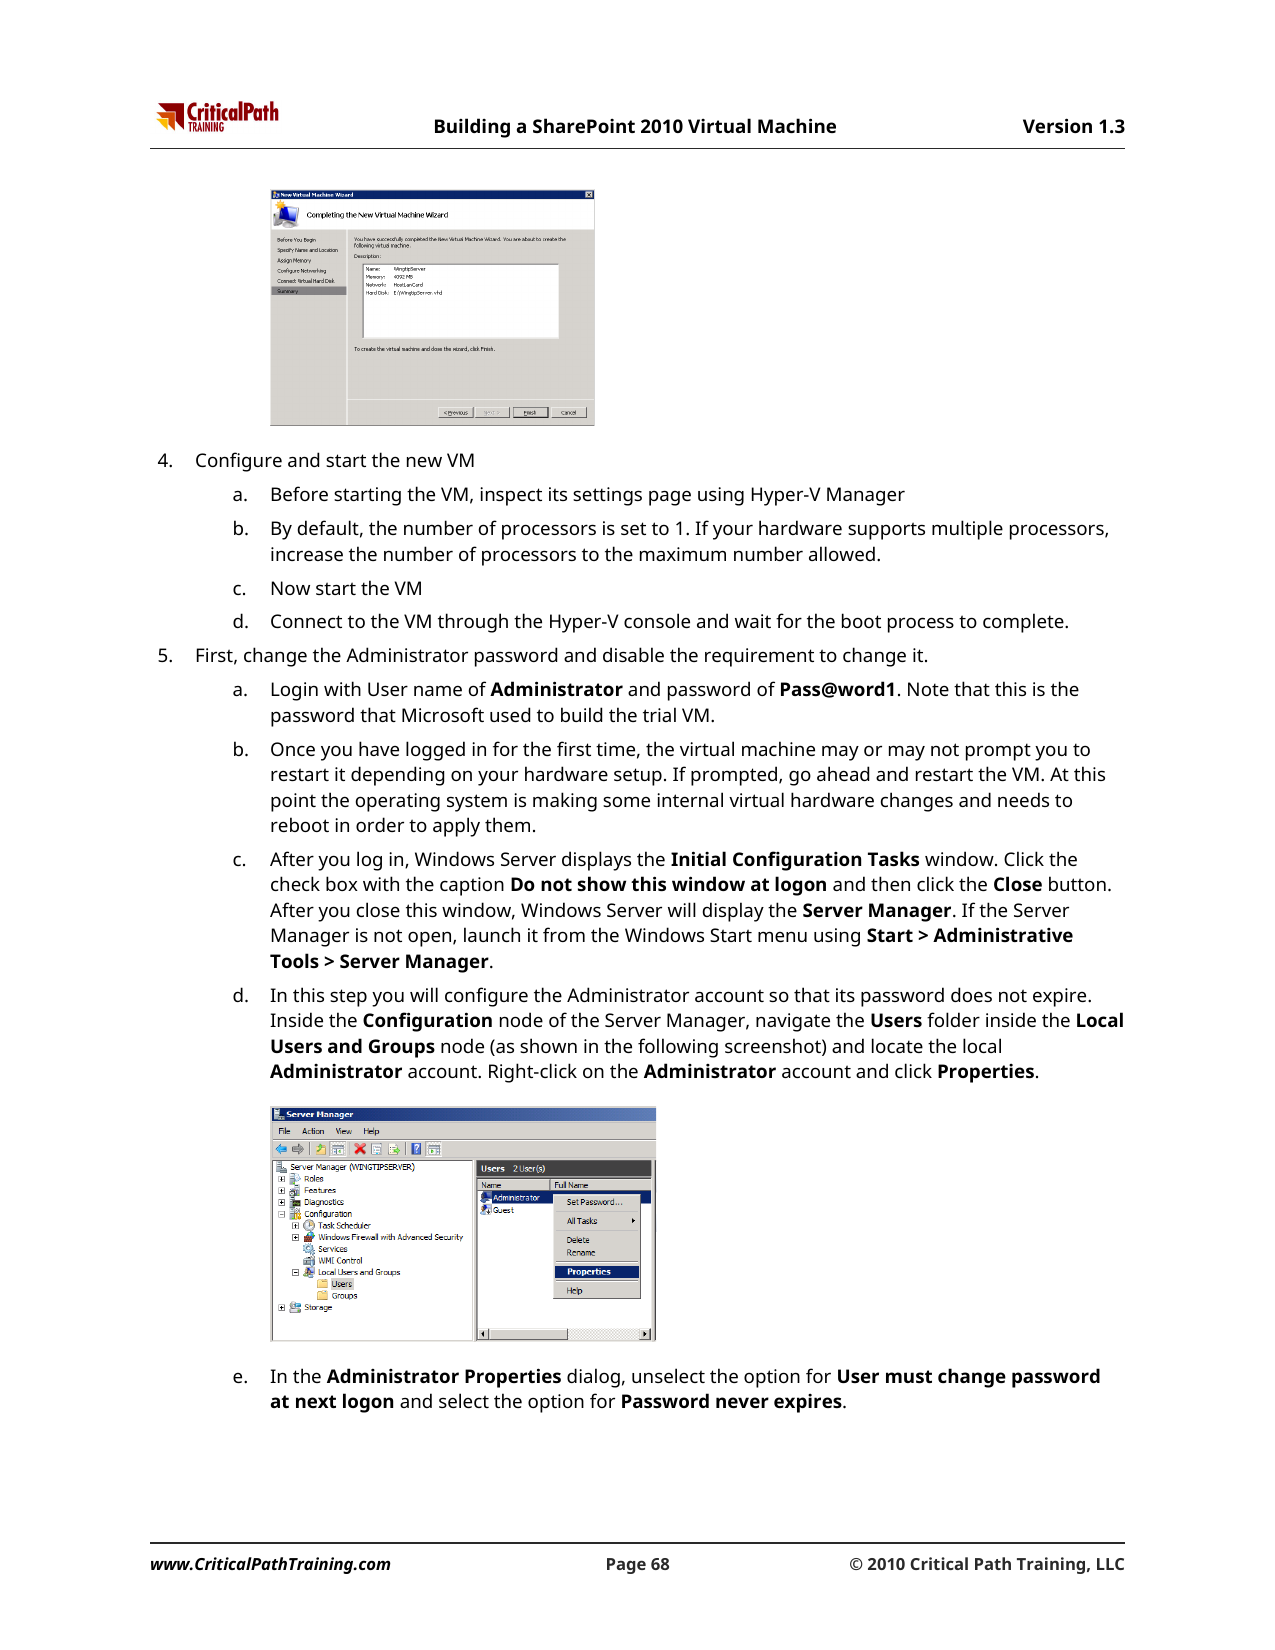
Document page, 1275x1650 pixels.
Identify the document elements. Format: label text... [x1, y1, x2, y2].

list In this step you will configure the Administrator account so that its password does not expire. Inside the Configuration node of the Server Manager, navigate the Users folder inside the Local Users and Groups node (as shown in the following screenshot) and locate the local Administrator account. Right-click on the Administrator account and click Properties. [232, 982, 1125, 1084]
list Now start the VM [232, 575, 1125, 600]
picture [150, 100, 282, 134]
list Before starting the VM, inspect its settings page using Hyper-V Manager [232, 482, 1125, 507]
list Login with User name of Administrator and password of Pass@word1. Note that this is the password that Microsoft used to build the trial VM. [232, 676, 1125, 727]
text Configure and start the new VM [157, 448, 1125, 473]
list Once you have logged in for the first time, the virtual machine may or may not prompt you to restart it depending on your hardware setup. If prompted, go ahead and restart the VM. At this point the operating system is making some internal virtual hardware changes and needs to reboot in order to apply them. [232, 736, 1125, 838]
list Connect to the VM through the Hyper-V console and wait for the boot process to complete. [232, 609, 1125, 634]
list In the Administrator Properties dialog, unselect the option for User must change password at next logon and select the option for Password never expires. [232, 1363, 1125, 1414]
text First, change the Administrator password and disable the requirement to change it. [157, 643, 1125, 668]
list By default, the number of processors is set to 1. If your hardware supports multiple processors, increase the number of processors to the maximum number allowed. [232, 516, 1125, 567]
picture [270, 189, 595, 426]
list After you log in, Windows Server displays the Initial Configuration Tasks window. Click the check box with the caption Do not show this window at logon and then click the Close button. After you close this window, Windows Server will display the Server Manager. If the Server Manager is not open, launch it from the Windows Start menu using Start > Administrative Tools > Server Manager. [232, 846, 1125, 974]
